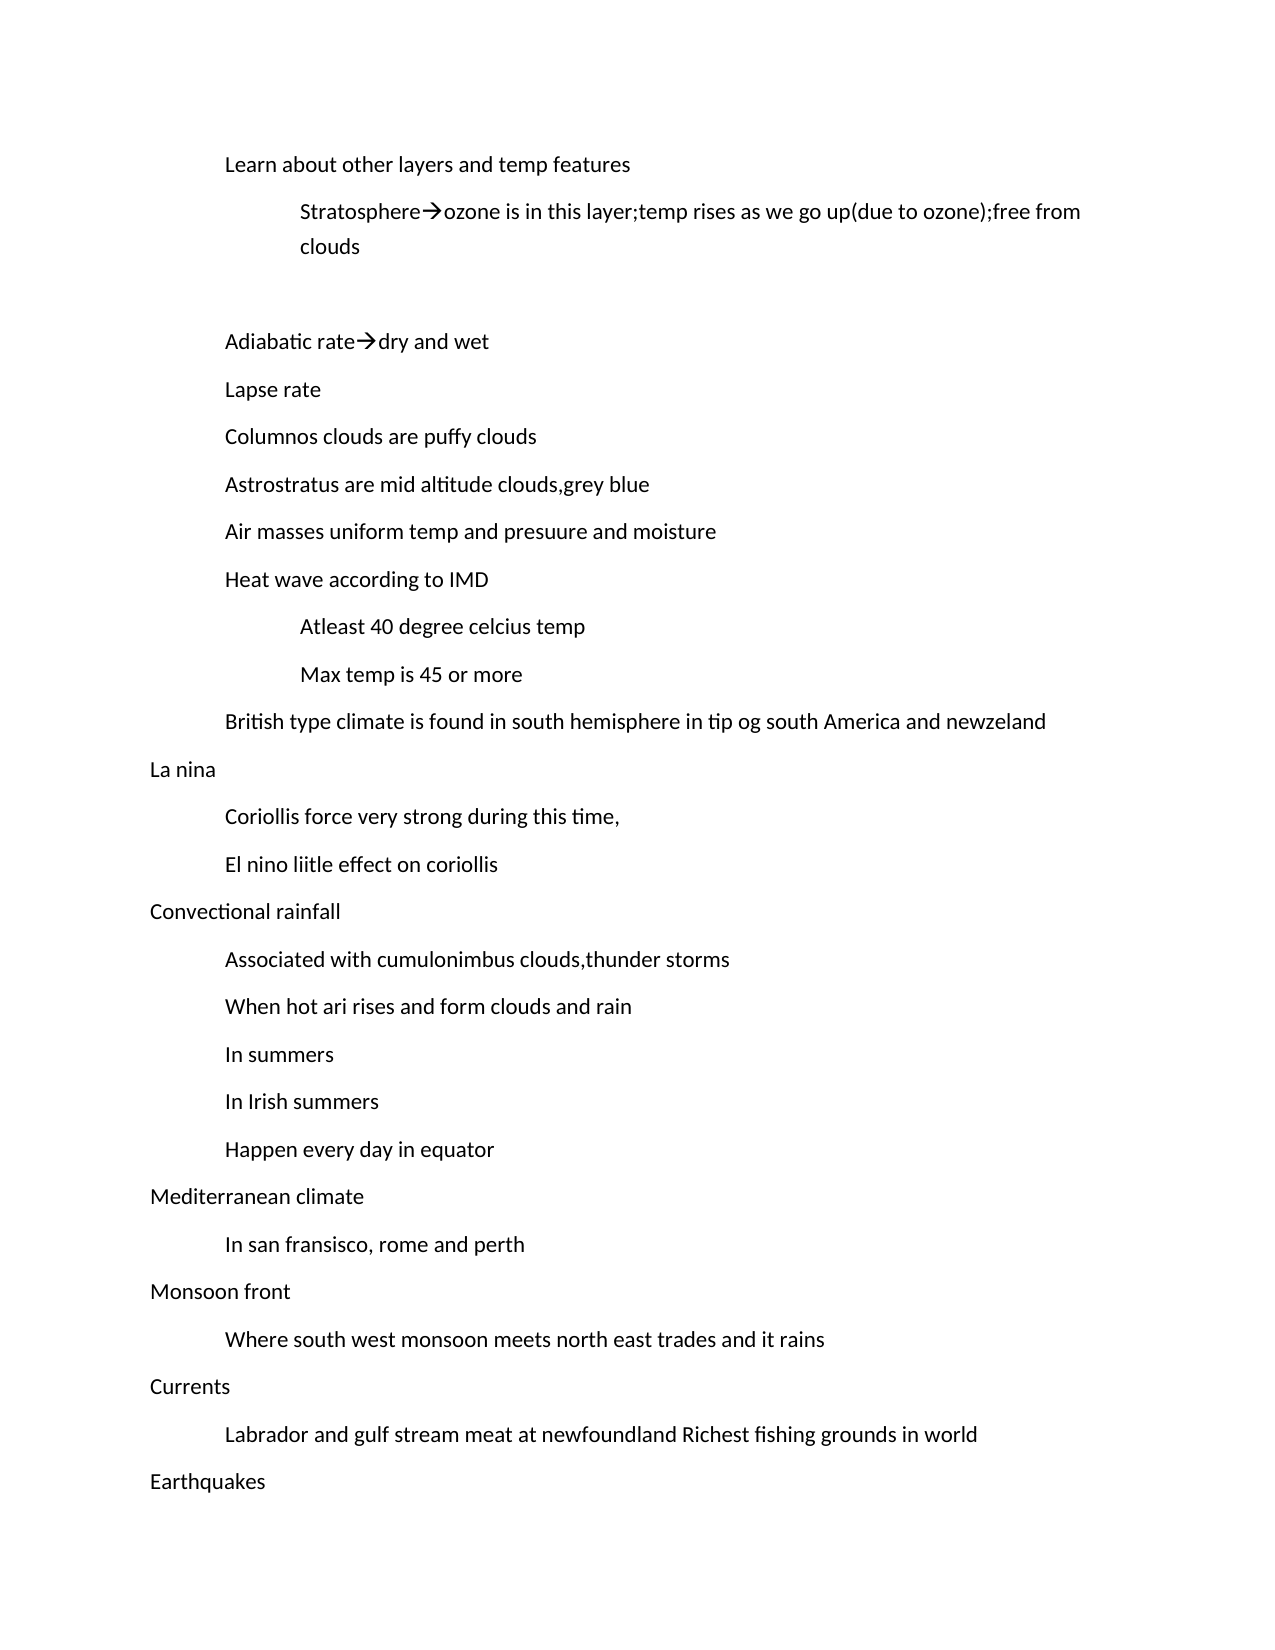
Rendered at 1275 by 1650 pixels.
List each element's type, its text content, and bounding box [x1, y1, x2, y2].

text Happen every day in equator [150, 1135, 1125, 1163]
text In san fransisco, rome and perth [150, 1230, 1125, 1258]
text Convectional rainfall [150, 897, 1125, 926]
text Air masses uniform temp and presuure and moisture [150, 517, 1125, 546]
text Learn about other layers and temp features [150, 150, 1125, 178]
text Atleast 40 degree celcius temp [150, 612, 1125, 641]
text Max temp is 45 or more [150, 660, 1125, 688]
text Lapse rate [150, 375, 1125, 403]
text In Irish summers [150, 1087, 1125, 1116]
text Where south west monsoon meets north east trades and it rains [150, 1325, 1125, 1353]
text Columnos clouds are puffy clouds [150, 422, 1125, 451]
text British type climate is found in south hemisphere in tip og south America and newzeland [150, 707, 1125, 736]
text Heat wave according to IMD [150, 565, 1125, 593]
text Earthquakes [150, 1467, 1125, 1496]
text When hot ari rises and form clouds and rain [150, 992, 1125, 1021]
text La nina [150, 755, 1125, 783]
text Adiabatic ratedry and wet [150, 327, 1125, 356]
text Associated with cumulonimbus clouds,thunder storms [150, 945, 1125, 973]
text Stratosphereozone is in this layer;temp rises as we go up(due to ozone);free from clouds [300, 197, 1125, 261]
text El nino liitle effect on coriollis [150, 850, 1125, 878]
text Labrador and gulf stream meat at newfoundland Richest fishing grounds in world [150, 1420, 1125, 1448]
text In summers [150, 1040, 1125, 1068]
text Monsoon front [150, 1277, 1125, 1306]
text Mediterranean climate [150, 1182, 1125, 1211]
text Coriollis force very strong during this time, [150, 802, 1125, 831]
text Astrostratus are mid altitude clouds,grey blue [150, 470, 1125, 498]
text Currents [150, 1372, 1125, 1401]
